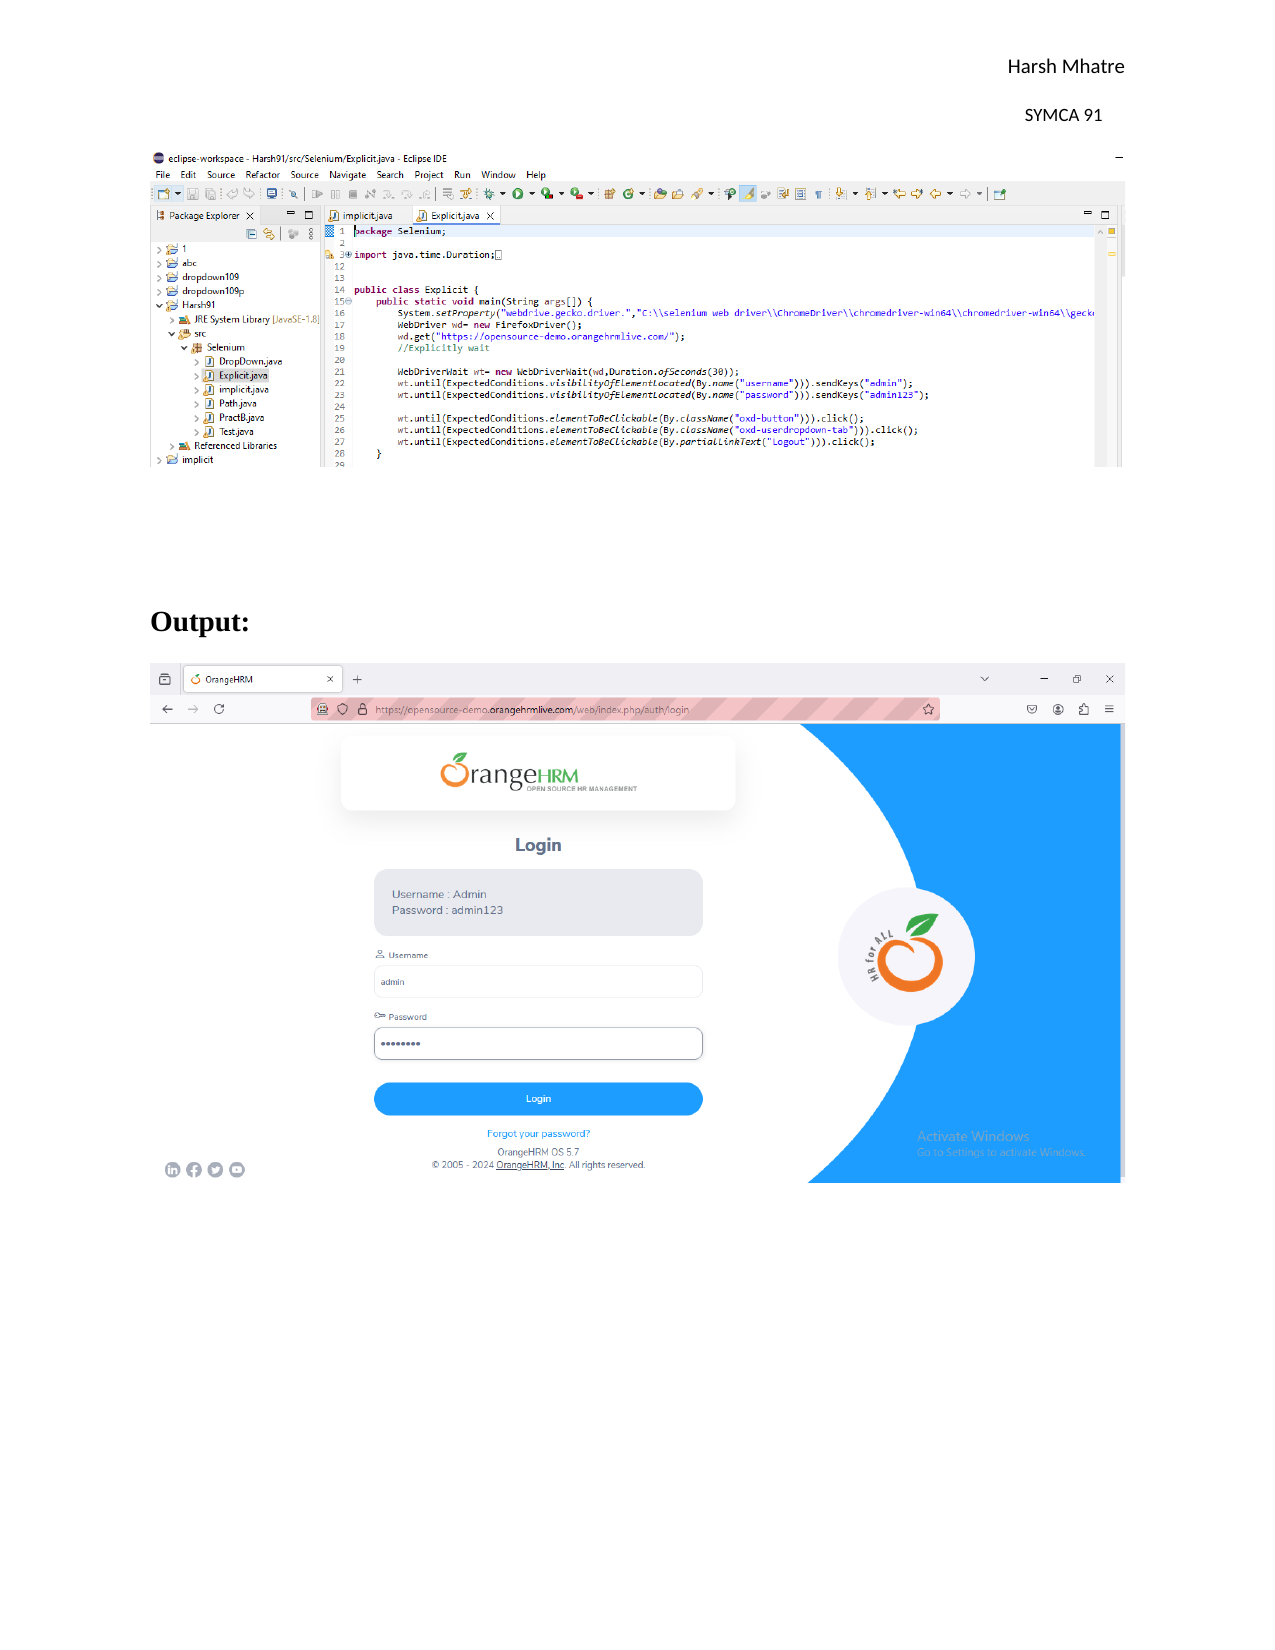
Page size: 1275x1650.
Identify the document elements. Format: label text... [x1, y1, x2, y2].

text Output: [150, 604, 1125, 637]
picture [150, 150, 1125, 467]
picture [150, 663, 1125, 1183]
